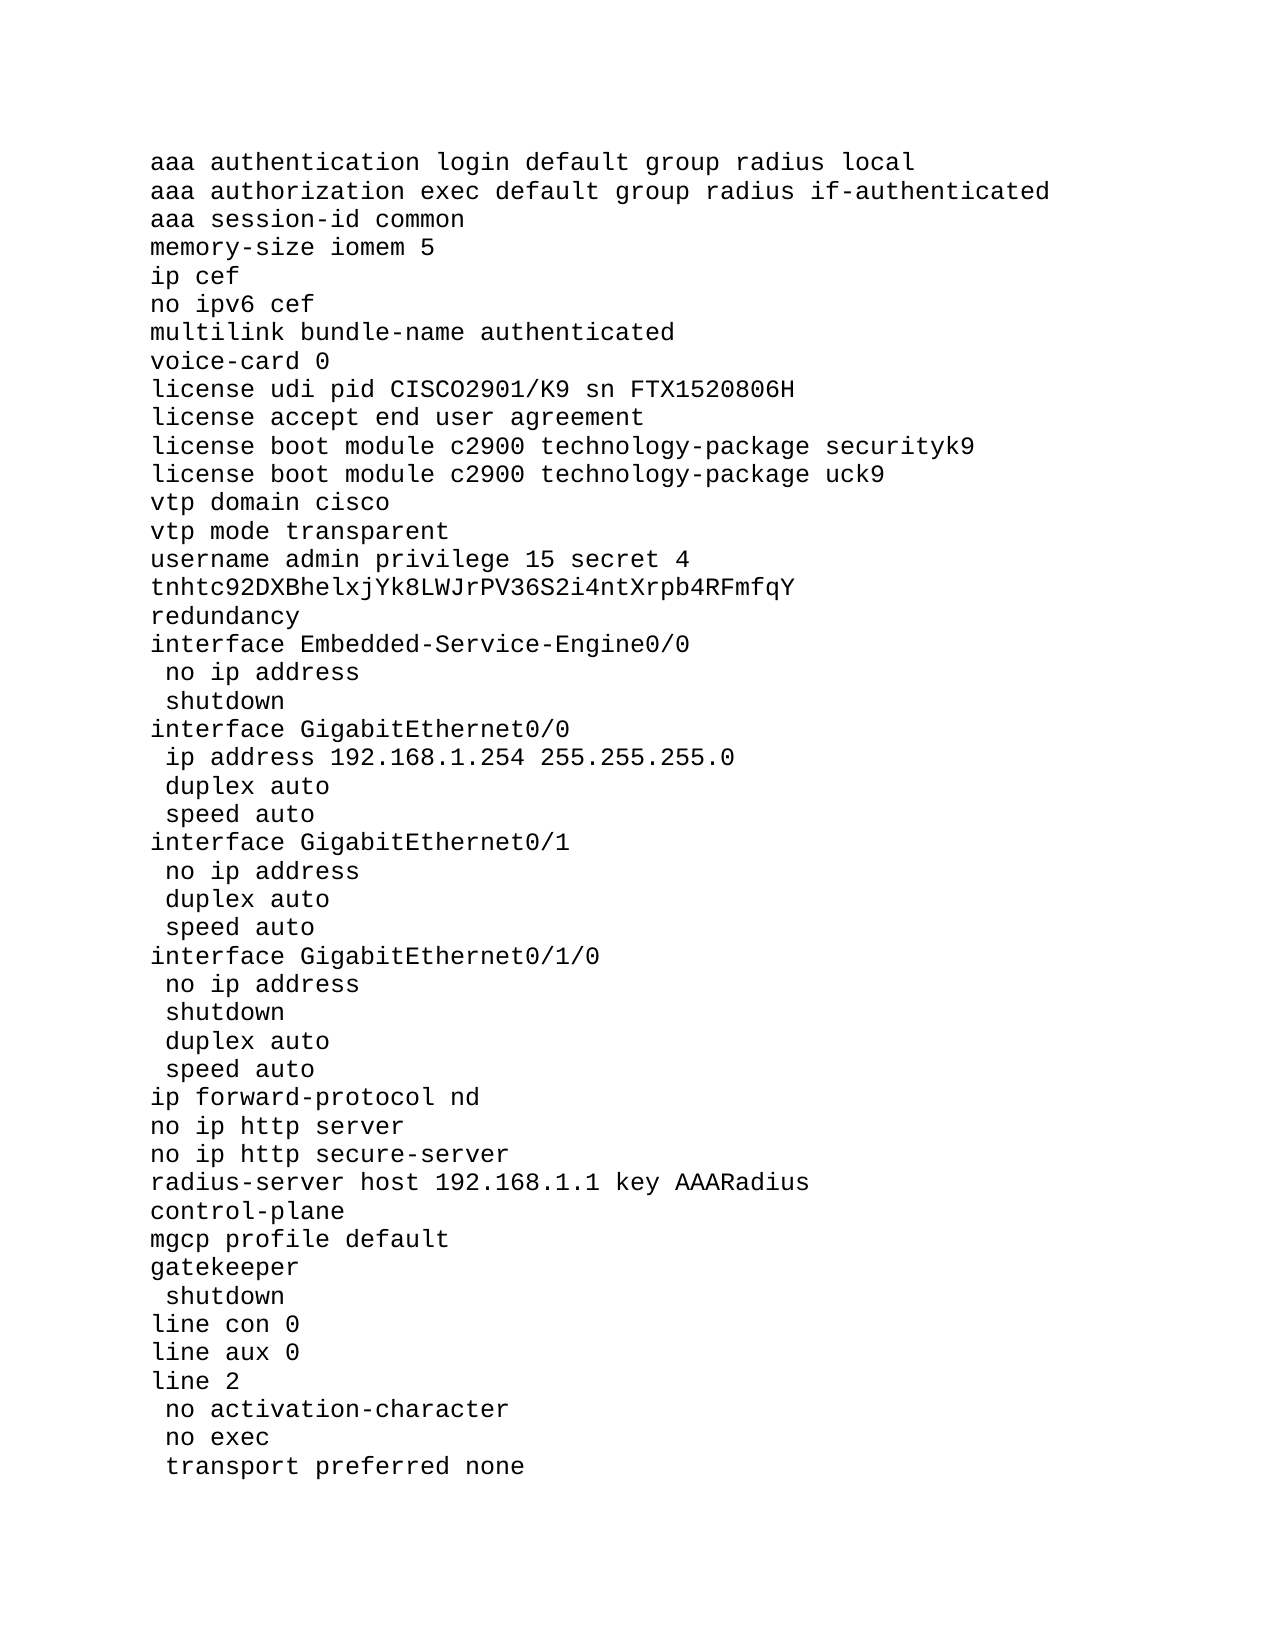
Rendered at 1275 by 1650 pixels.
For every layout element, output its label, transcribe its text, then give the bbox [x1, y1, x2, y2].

text mgcp profile default [150, 1227, 1050, 1255]
text no ip address [150, 972, 1050, 1000]
text interface GigabitEthernet0/1 [150, 830, 1050, 858]
text control-plane [150, 1198, 1050, 1227]
text multilink bundle-name authenticated [150, 320, 1050, 348]
text no ip http secure-server [150, 1142, 1050, 1170]
text line 2 [150, 1368, 1050, 1397]
text license boot module c2900 technology-package securityk9 [150, 433, 1050, 462]
text username admin privilege 15 secret 4 tnhtc92DXBhelxjYk8LWJrPV36S2i4ntXrpb4RFmfqY [150, 547, 1050, 603]
text aaa authentication login default group radius local [150, 150, 1050, 178]
text license boot module c2900 technology-package uck9 [150, 462, 1050, 490]
text voice-card 0 [150, 348, 1050, 377]
text duplex auto [150, 773, 1050, 802]
text ip address 192.168.1.254 255.255.255.0 [150, 745, 1050, 773]
text license udi pid CISCO2901/K9 sn FTX1520806H [150, 377, 1050, 405]
text no exec [150, 1425, 1050, 1453]
text redundancy [150, 603, 1050, 632]
text vtp mode transparent [150, 518, 1050, 547]
text speed auto [150, 915, 1050, 943]
text ip cef [150, 263, 1050, 292]
text shutdown [150, 688, 1050, 717]
text memory-size iomem 5 [150, 235, 1050, 263]
text no ipv6 cef [150, 292, 1050, 320]
text no ip http server [150, 1113, 1050, 1142]
text duplex auto [150, 887, 1050, 915]
text transport preferred none [150, 1453, 1050, 1482]
text gatekeeper [150, 1255, 1050, 1283]
text interface GigabitEthernet0/1/0 [150, 943, 1050, 972]
text shutdown [150, 1283, 1050, 1312]
text aaa authorization exec default group radius if-authenticated [150, 178, 1050, 207]
text no ip address [150, 858, 1050, 887]
text speed auto [150, 802, 1050, 830]
text ip forward-protocol nd [150, 1085, 1050, 1113]
text no activation-character [150, 1397, 1050, 1425]
text line aux 0 [150, 1340, 1050, 1368]
text speed auto [150, 1057, 1050, 1085]
text interface GigabitEthernet0/0 [150, 717, 1050, 745]
text duplex auto [150, 1028, 1050, 1057]
text interface Embedded-Service-Engine0/0 [150, 632, 1050, 660]
text aaa session-id common [150, 207, 1050, 235]
text no ip address [150, 660, 1050, 688]
text license accept end user agreement [150, 405, 1050, 433]
text vtp domain cisco [150, 490, 1050, 518]
text shutdown [150, 1000, 1050, 1028]
text radius-server host 192.168.1.1 key AAARadius [150, 1170, 1050, 1198]
text line con 0 [150, 1312, 1050, 1340]
